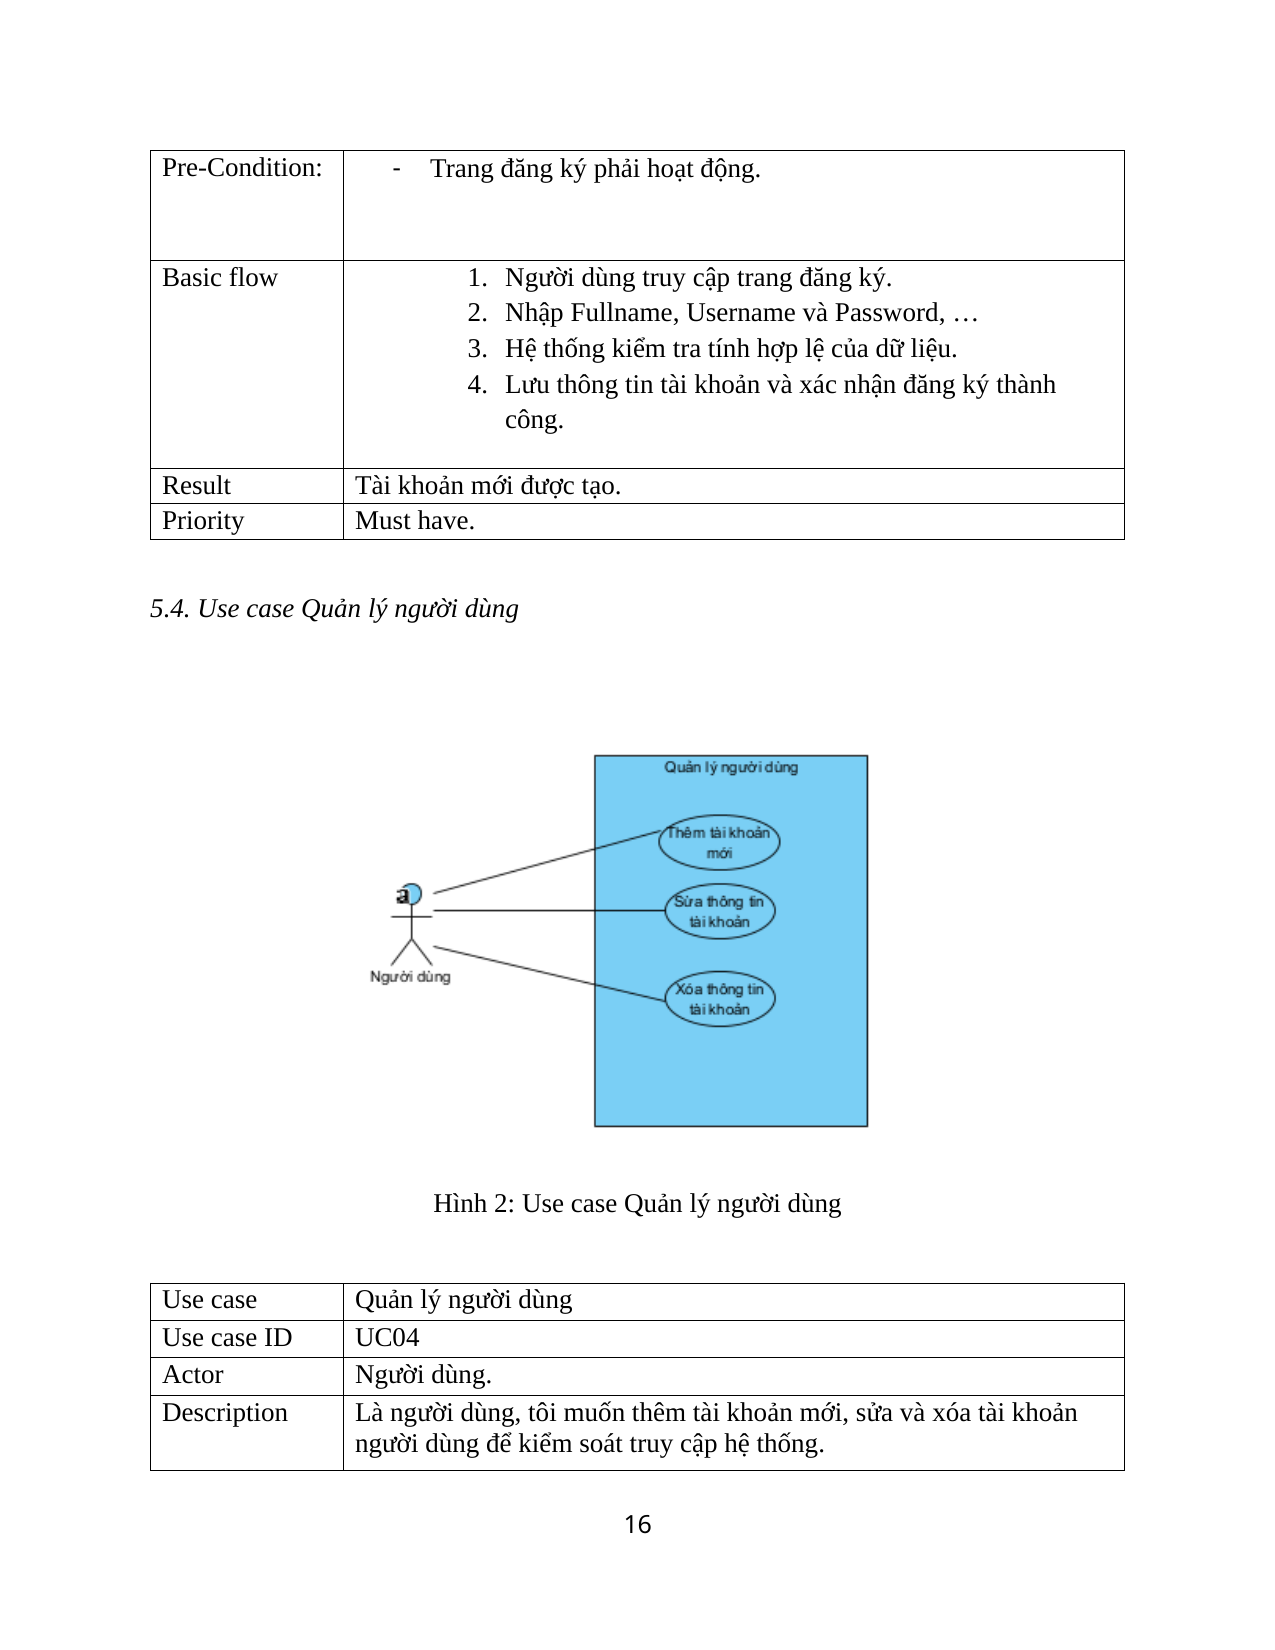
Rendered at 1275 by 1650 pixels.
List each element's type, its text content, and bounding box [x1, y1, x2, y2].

table_cell Người dùng truy cập trang đăng ký. Nhập Fullname, Username và Password, … Hệ thống kiểm tra tính hợp lệ của dữ liệu. Lưu thông tin tài khoản và xác nhận đăng ký thành công. [344, 261, 1124, 468]
table_cell Người dùng. [344, 1358, 1124, 1395]
table_cell Tài khoản mới được tạo. [344, 469, 1124, 503]
table_cell Description [151, 1396, 343, 1469]
table_cell Actor [151, 1358, 343, 1395]
table_cell Must have. [344, 504, 1124, 538]
table_header Quản lý người dùng [344, 1284, 1124, 1320]
table_cell Basic flow [151, 261, 343, 468]
picture [311, 688, 964, 1165]
table_cell Priority [151, 504, 343, 538]
table_cell UC04 [344, 1321, 1124, 1357]
table_cell Result [151, 469, 343, 503]
table_header Use case [151, 1284, 343, 1320]
subtitle 5.4. Use case Quản lý người dùng [150, 592, 1125, 623]
table_cell Là người dùng, tôi muốn thêm tài khoản mới, sửa và xóa tài khoản người dùng để kiểm soát truy cập hệ thống. [344, 1396, 1124, 1469]
table_cell Trang đăng ký phải hoạt động. [344, 151, 1124, 260]
table_cell Use case ID [151, 1321, 343, 1357]
text Hình 2: Use case Quản lý người dùng [150, 1187, 1125, 1218]
table_cell Pre-Condition: [151, 151, 343, 260]
